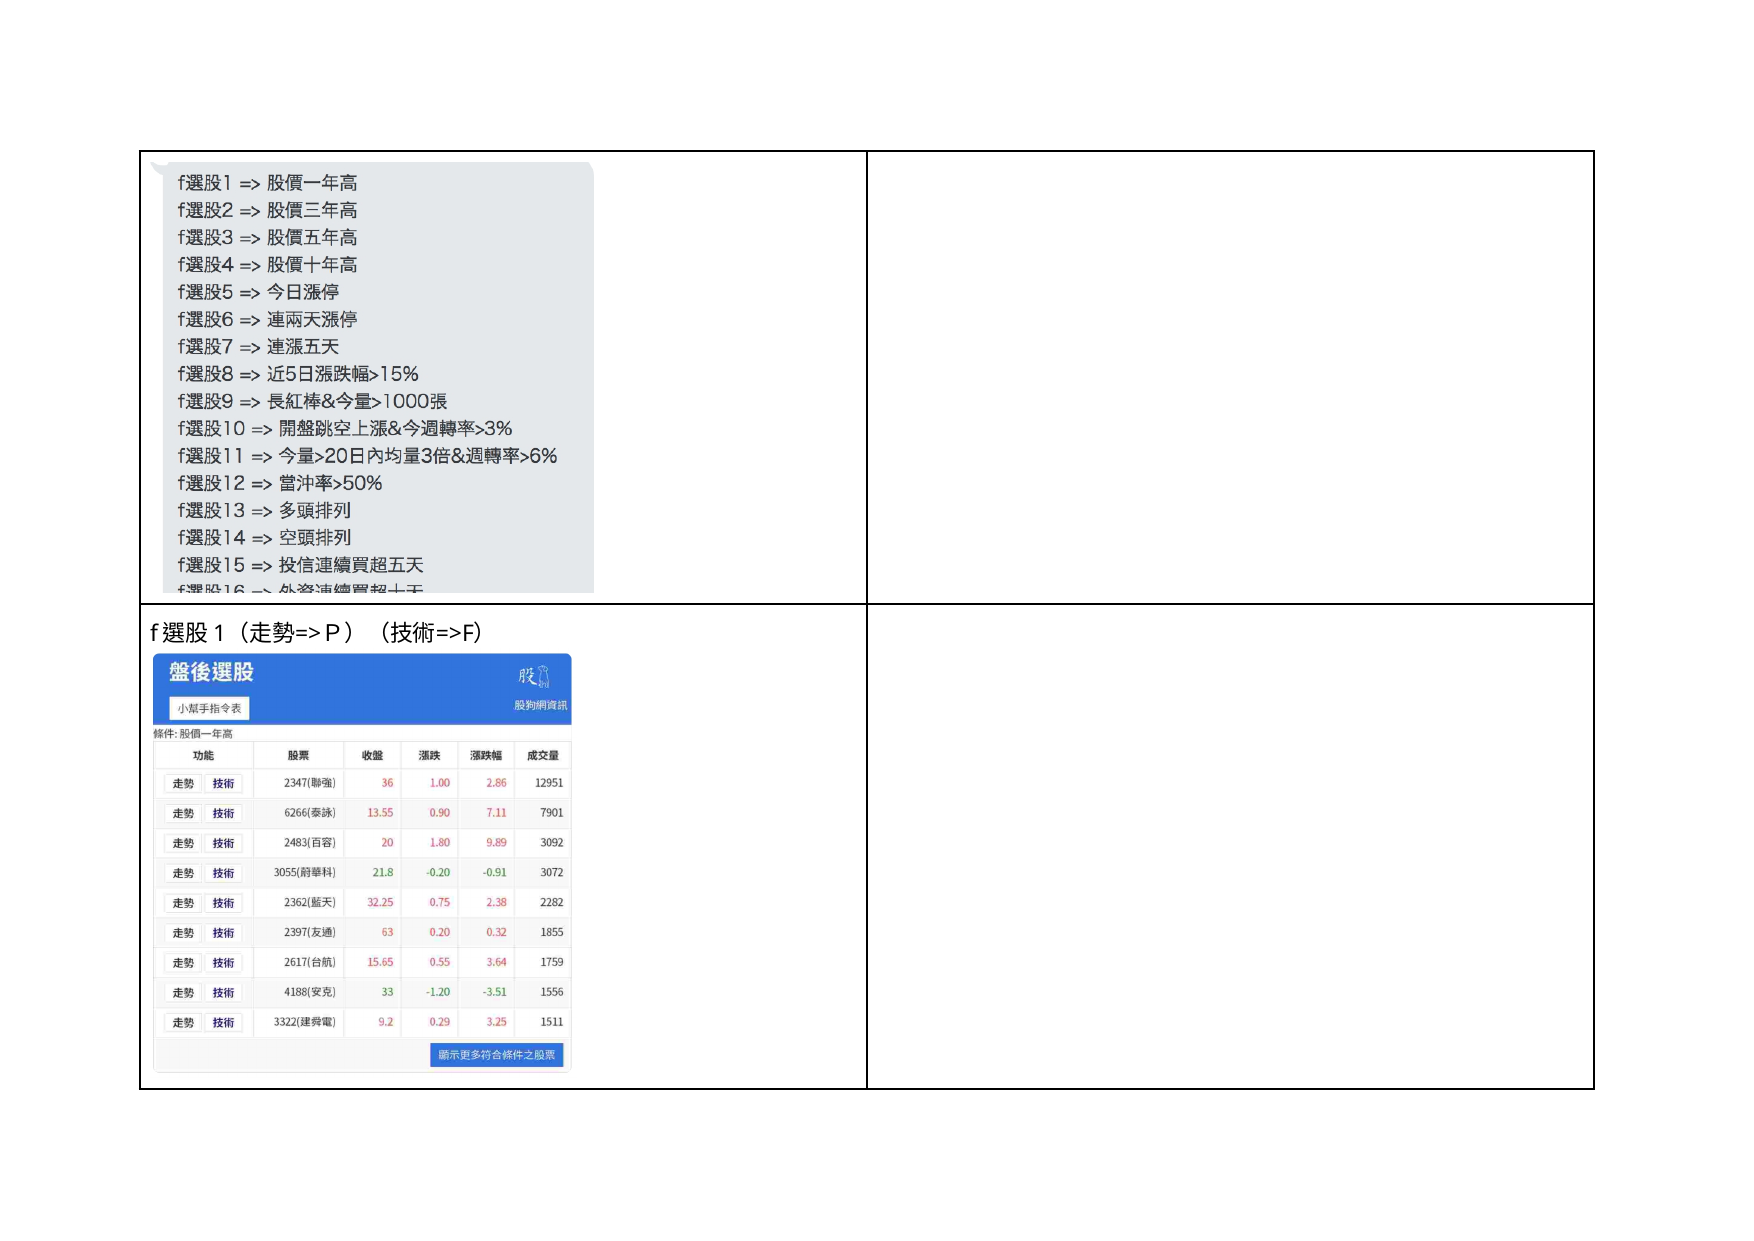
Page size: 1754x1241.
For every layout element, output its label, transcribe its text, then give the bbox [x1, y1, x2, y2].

picture [150, 162, 597, 593]
table_cell [868, 605, 1593, 1088]
picture [150, 648, 578, 1078]
table_cell F選股 => 查看選股條件 [141, 152, 866, 603]
table_cell f選股1（走勢=>Ｐ）（技術=>F） [141, 605, 866, 1088]
table_cell [868, 152, 1593, 603]
